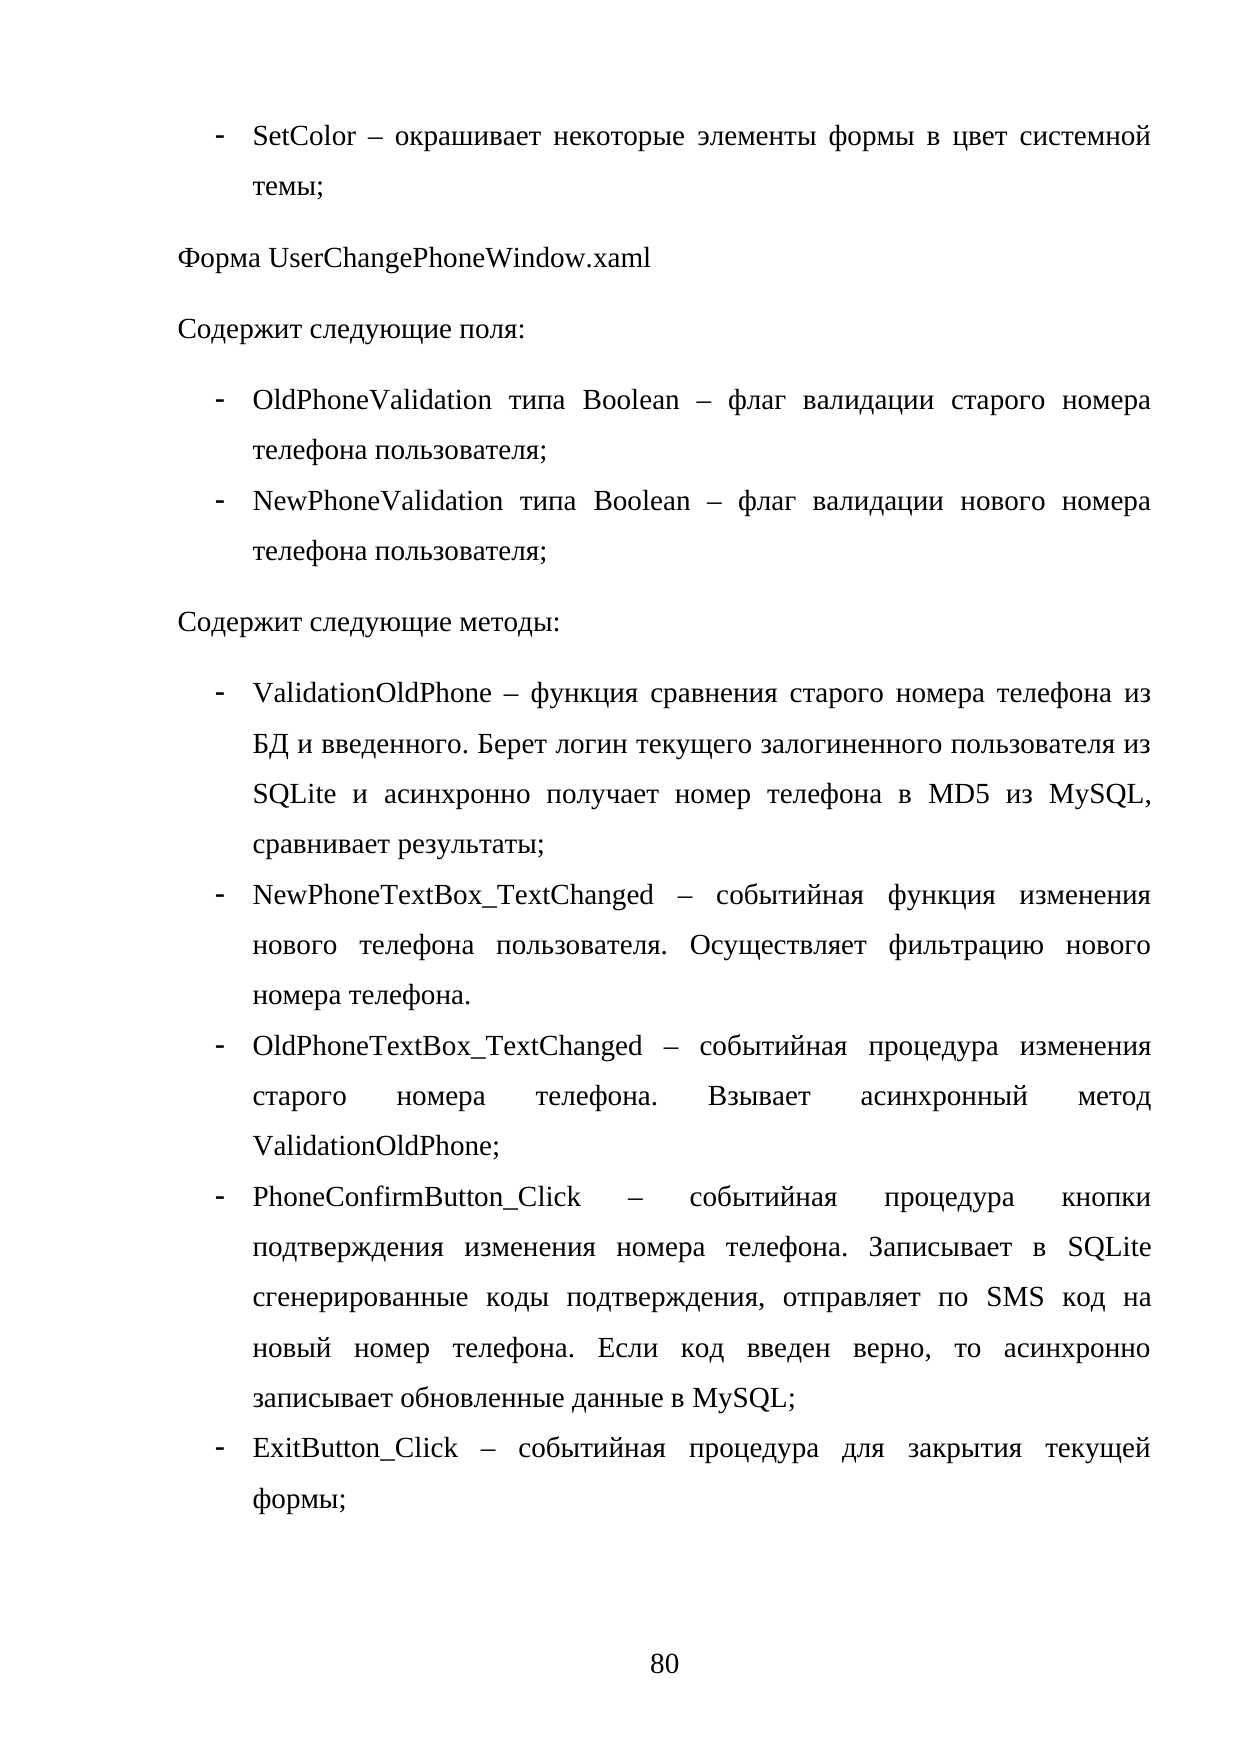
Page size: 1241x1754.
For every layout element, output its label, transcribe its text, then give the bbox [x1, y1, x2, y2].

list ExitButton_Click – событийная процедура для закрытия текущей формы; [215, 1431, 1152, 1514]
text Форма UserChangePhoneWindow.xaml [177, 240, 1152, 273]
text Содержит следующие методы: [177, 604, 1152, 638]
list OldPhoneValidation типа Boolean – флаг валидации старого номера телефона пользователя; [215, 382, 1152, 466]
list SetColor – окрашивает некоторые элементы формы в цвет системной темы; [215, 118, 1152, 202]
list NewPhoneTextBox_TextChanged – событийная функция изменения нового телефона пользователя. Осуществляет фильтрацию нового номера телефона. [215, 877, 1152, 1011]
list ValidationOldPhone – функция сравнения старого номера телефона из БД и введенного. Берет логин текущего залогиненного пользователя из SQLite и асинхронно получает номер телефона в MD5 из MySQL, сравнивает результаты; [215, 675, 1152, 860]
list PhoneConfirmButton_Click – событийная процедура кнопки подтверждения изменения номера телефона. Записывает в SQLite сгенерированные коды подтверждения, отправляет по SMS код на новый номер телефона. Если код введен верно, то асинхронно записывает обновленные данные в MySQL; [215, 1179, 1152, 1414]
list OldPhoneTextBox_TextChanged – событийная процедура изменения старого номера телефона. Взывает асинхронный метод ValidationOldPhone; [215, 1028, 1152, 1162]
list NewPhoneValidation типа Boolean – флаг валидации нового номера телефона пользователя; [215, 483, 1152, 567]
text Содержит следующие поля: [177, 311, 1152, 344]
